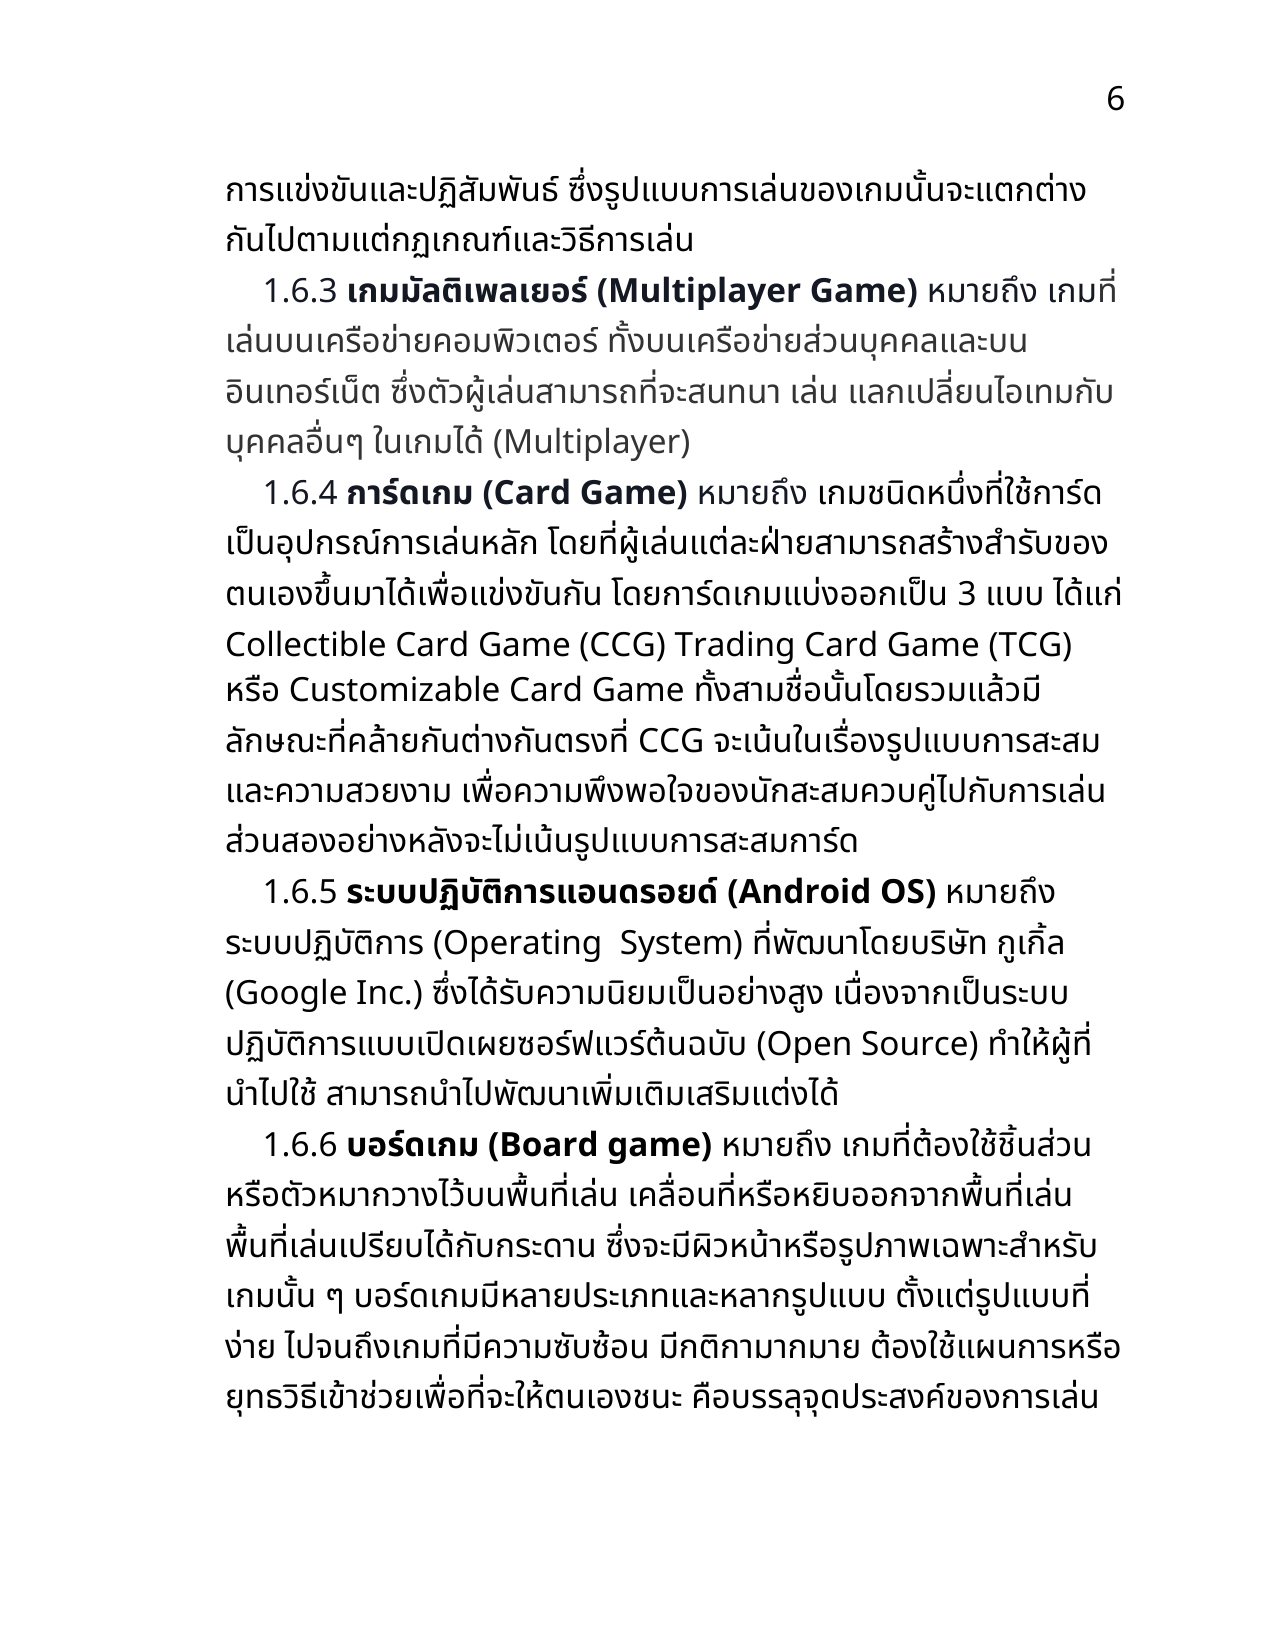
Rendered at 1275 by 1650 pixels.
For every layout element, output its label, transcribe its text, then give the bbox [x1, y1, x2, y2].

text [225, 1121, 1125, 1423]
text 1.6.4 การ์ดเกม (Card Game) หมายถึง เกมชนิดหนึ่งที่ใช้การ์ดเป็นอุปกรณ์การเล่นหลัก โดยที่ผู้เล่นแต่ละฝ่ายสามารถสร้างสำรับของตนเองขึ้นมาได้เพื่อแข่งขันกัน โดยการ์ดเกมแบ่งออกเป็น 3 แบบ ได้แก่ Collectible Card Game (CCG) Trading Card Game (TCG) หรือ Customizable Card Game ทั้งสามชื่อนั้นโดยรวมแล้วมีลักษณะที่คล้ายกันต่างกันตรงที่ CCG จะเน้นในเรื่องรูปแบบการสะสมและความสวยงาม เพื่อความพึงพอใจของนักสะสมควบคู่ไปกับการเล่น ส่วนสองอย่างหลังจะไม่เน้นรูปแบบการสะสมการ์ด [225, 469, 1125, 868]
text 1.6.3 เกมมัลติเพลเยอร์ (Multiplayer Game) หมายถึง เกมที่เล่นบนเครือข่ายคอมพิวเตอร์ ทั้งบนเครือข่ายส่วนบุคคลและบนอินเทอร์เน็ต ซึ่งตัวผู้เล่นสามารถที่จะสนทนา เล่น แลกเปลี่ยนไอเทมกับบุคคลอื่นๆ ในเกมได้ (Multiplayer) [493, 267, 1125, 469]
text 1.6.5 ระบบปฏิบัติการแอนดรอยด์ (Android OS) หมายถึง ระบบปฏิบัติการ (Operating System) ที่พัฒนาโดยบริษัท กูเกิ้ล (Google Inc.) ซึ่งได้รับความนิยมเป็นอย่างสูง เนื่องจากเป็นระบบปฏิบัติการแบบเปิดเผยซอร์ฟแวร์ต้นฉบับ (Open Source) ทำให้ผู้ที่นำไปใช้ สามารถนำไปพัฒนาเพิ่มเติมเสริมแต่งได้ [225, 868, 1125, 1121]
